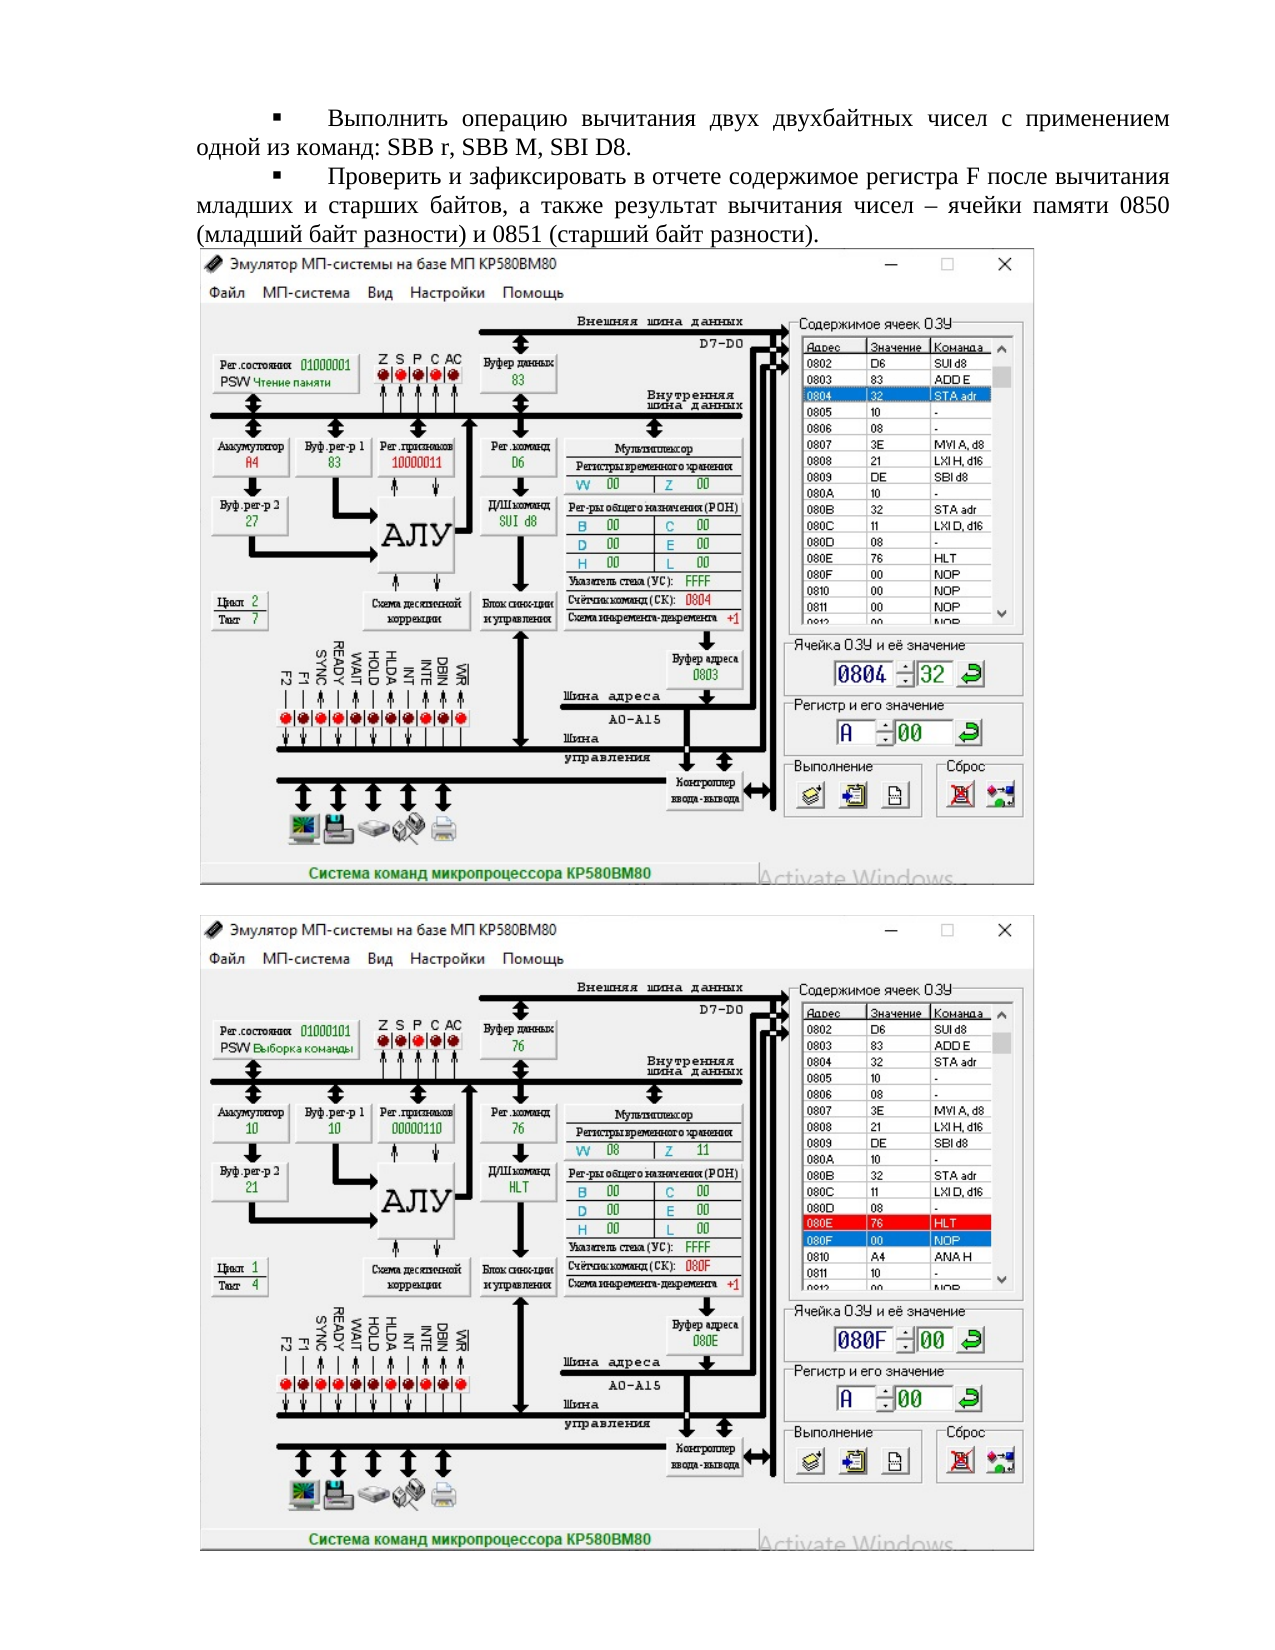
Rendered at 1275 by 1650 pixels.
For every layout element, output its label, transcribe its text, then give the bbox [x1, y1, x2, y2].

list Выполнить операцию вычитания двух двухбайтных чисел с применением одной из команд: SВB r, SВB M, SВI D8. [196, 103, 1170, 161]
picture [200, 248, 1035, 885]
list Проверить и зафиксировать в отчете содержимое регистра F после вычитания младших и старших байтов, а также результат вычитания чисел – ячейки памяти 0850 (младший байт разности) и 0851 (старший байт разности). [196, 161, 1170, 248]
picture [200, 915, 1035, 1551]
